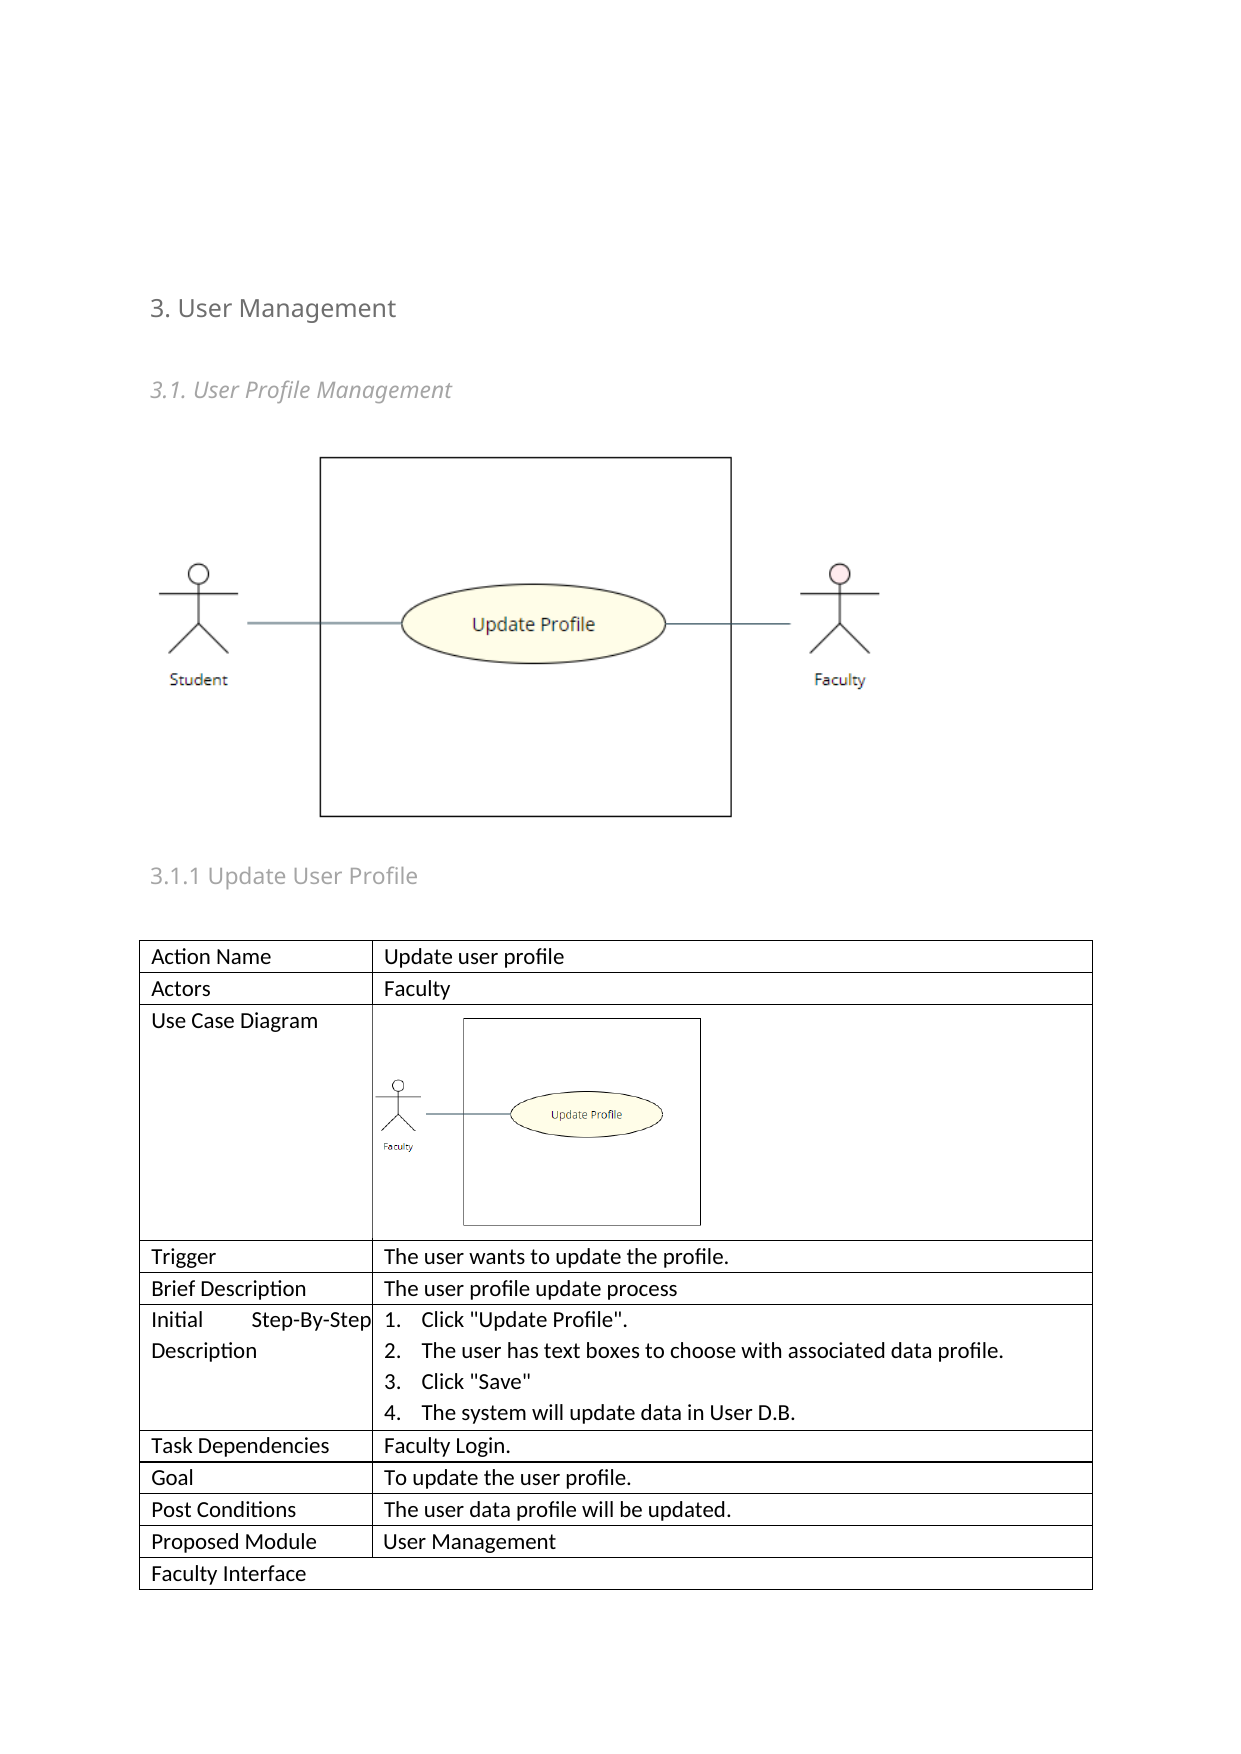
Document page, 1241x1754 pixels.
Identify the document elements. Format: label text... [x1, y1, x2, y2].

table_cell Task Dependencies [140, 1431, 372, 1461]
table_cell The user data profile will be updated. [373, 1494, 1092, 1525]
table_cell Proposed Module [140, 1526, 372, 1557]
table_cell Faculty Interface [140, 1558, 1092, 1589]
table_cell Use Case Diagram [140, 1005, 372, 1240]
subtitle 3.1.1 Update User Profile [150, 859, 1090, 891]
table_cell Faculty Login. [373, 1431, 1092, 1461]
table_cell Click "Update Profile". The user has text boxes to choose with associated data profile. Click "Save" The system will update data in User D.B. [373, 1305, 1092, 1429]
table_cell Goal [140, 1463, 372, 1493]
table_cell Post Conditions [140, 1494, 372, 1525]
subtitle 3.1. User Profile Management [150, 374, 1090, 406]
table_cell [373, 1005, 1092, 1240]
table_cell Faculty [373, 973, 1092, 1004]
table_header Action Name [140, 941, 372, 972]
subtitle 3. User Management [150, 291, 1090, 325]
table_cell User Management [373, 1526, 1092, 1557]
table_cell Actors [140, 973, 372, 1004]
table_cell Initial Step-By-Step Description [140, 1305, 372, 1429]
picture [372, 1005, 712, 1238]
table_cell The user wants to update the profile. [373, 1241, 1092, 1272]
table_cell Brief Description [140, 1273, 372, 1304]
table_cell Trigger [140, 1241, 372, 1272]
picture [150, 408, 939, 841]
table_cell To update the user profile. [373, 1463, 1092, 1493]
table_cell The user profile update process [373, 1273, 1092, 1304]
table_header Update user profile [373, 941, 1092, 972]
